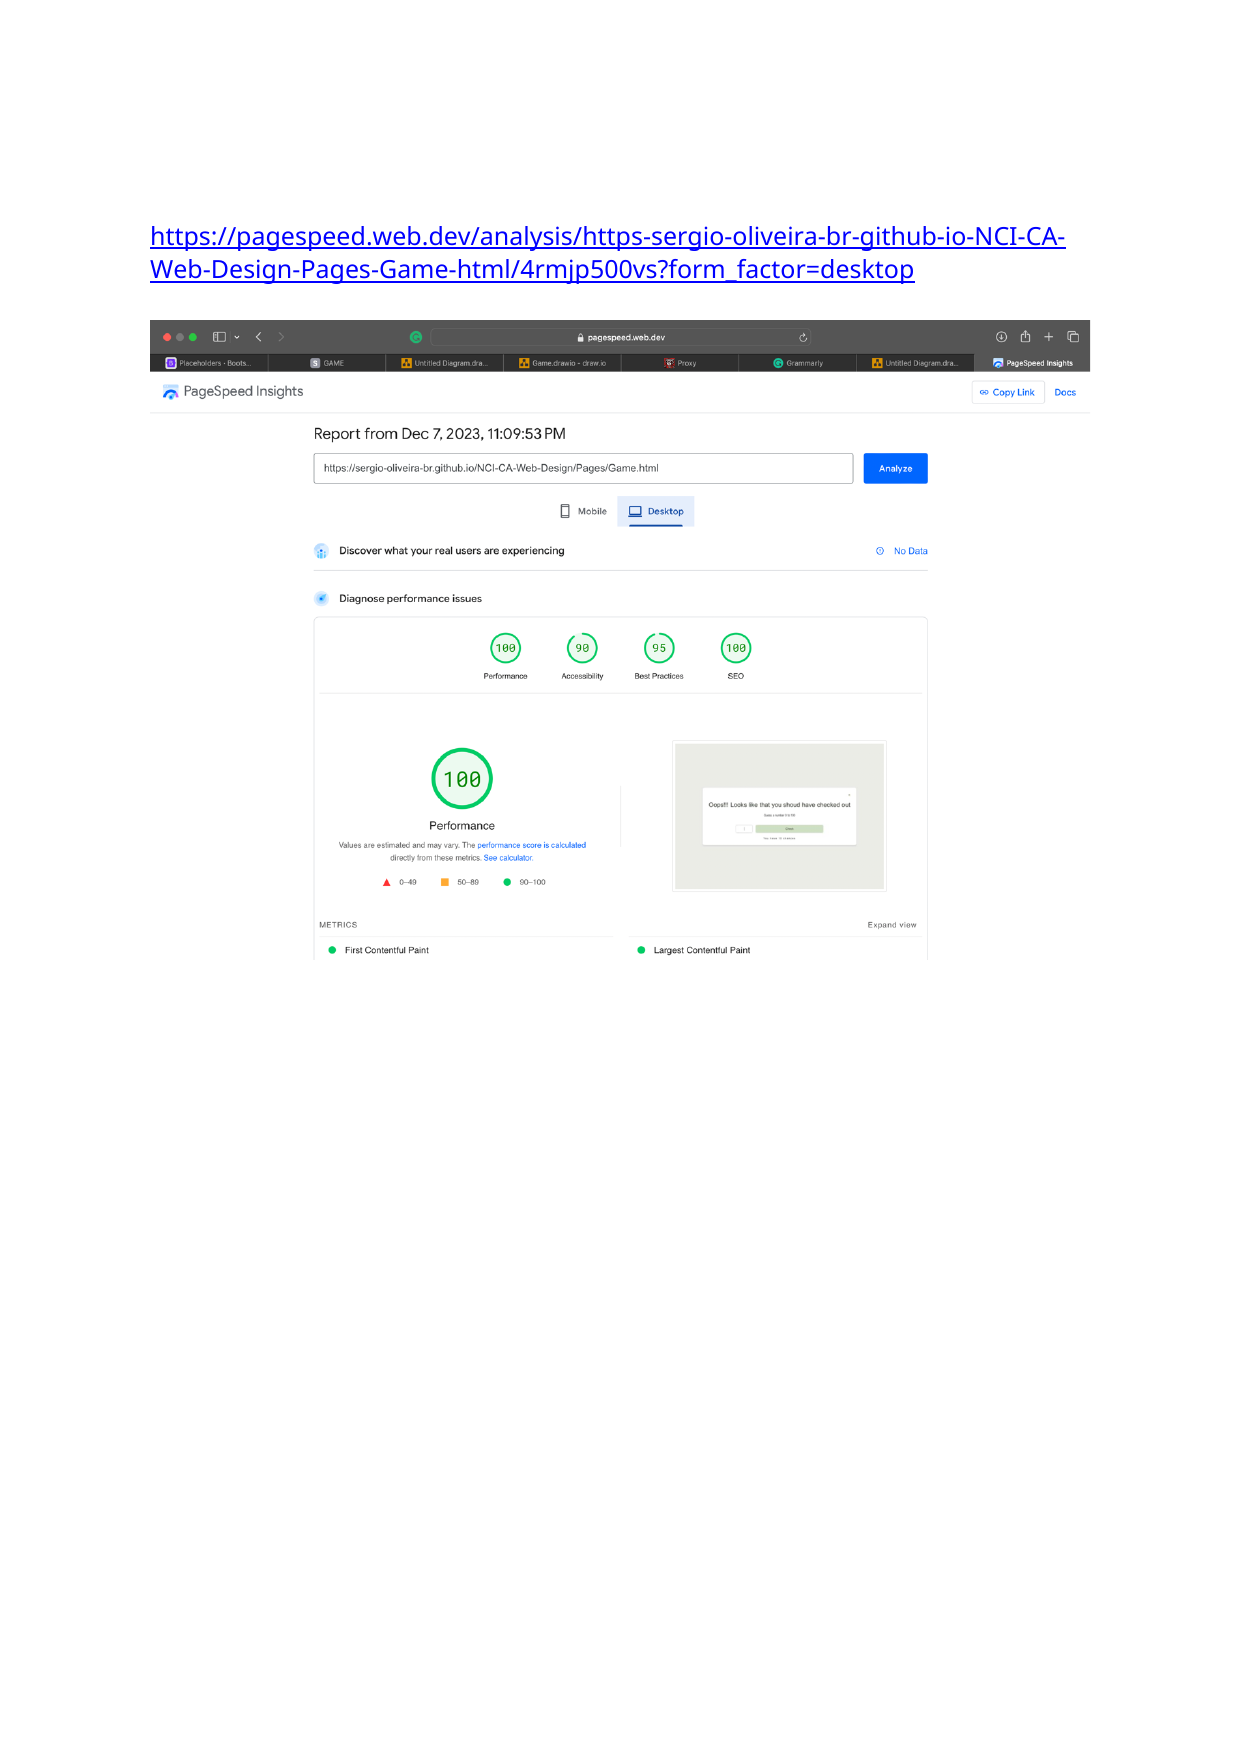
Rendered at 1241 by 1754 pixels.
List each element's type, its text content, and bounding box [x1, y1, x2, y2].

picture [150, 320, 1091, 960]
text https://pagespeed.web.dev/analysis/https-sergio-oliveira-br-github-io-NCI-CA-Web-Design-Pages-Game-html/4rmjp500vs?form_factor=desktop [150, 218, 1090, 286]
